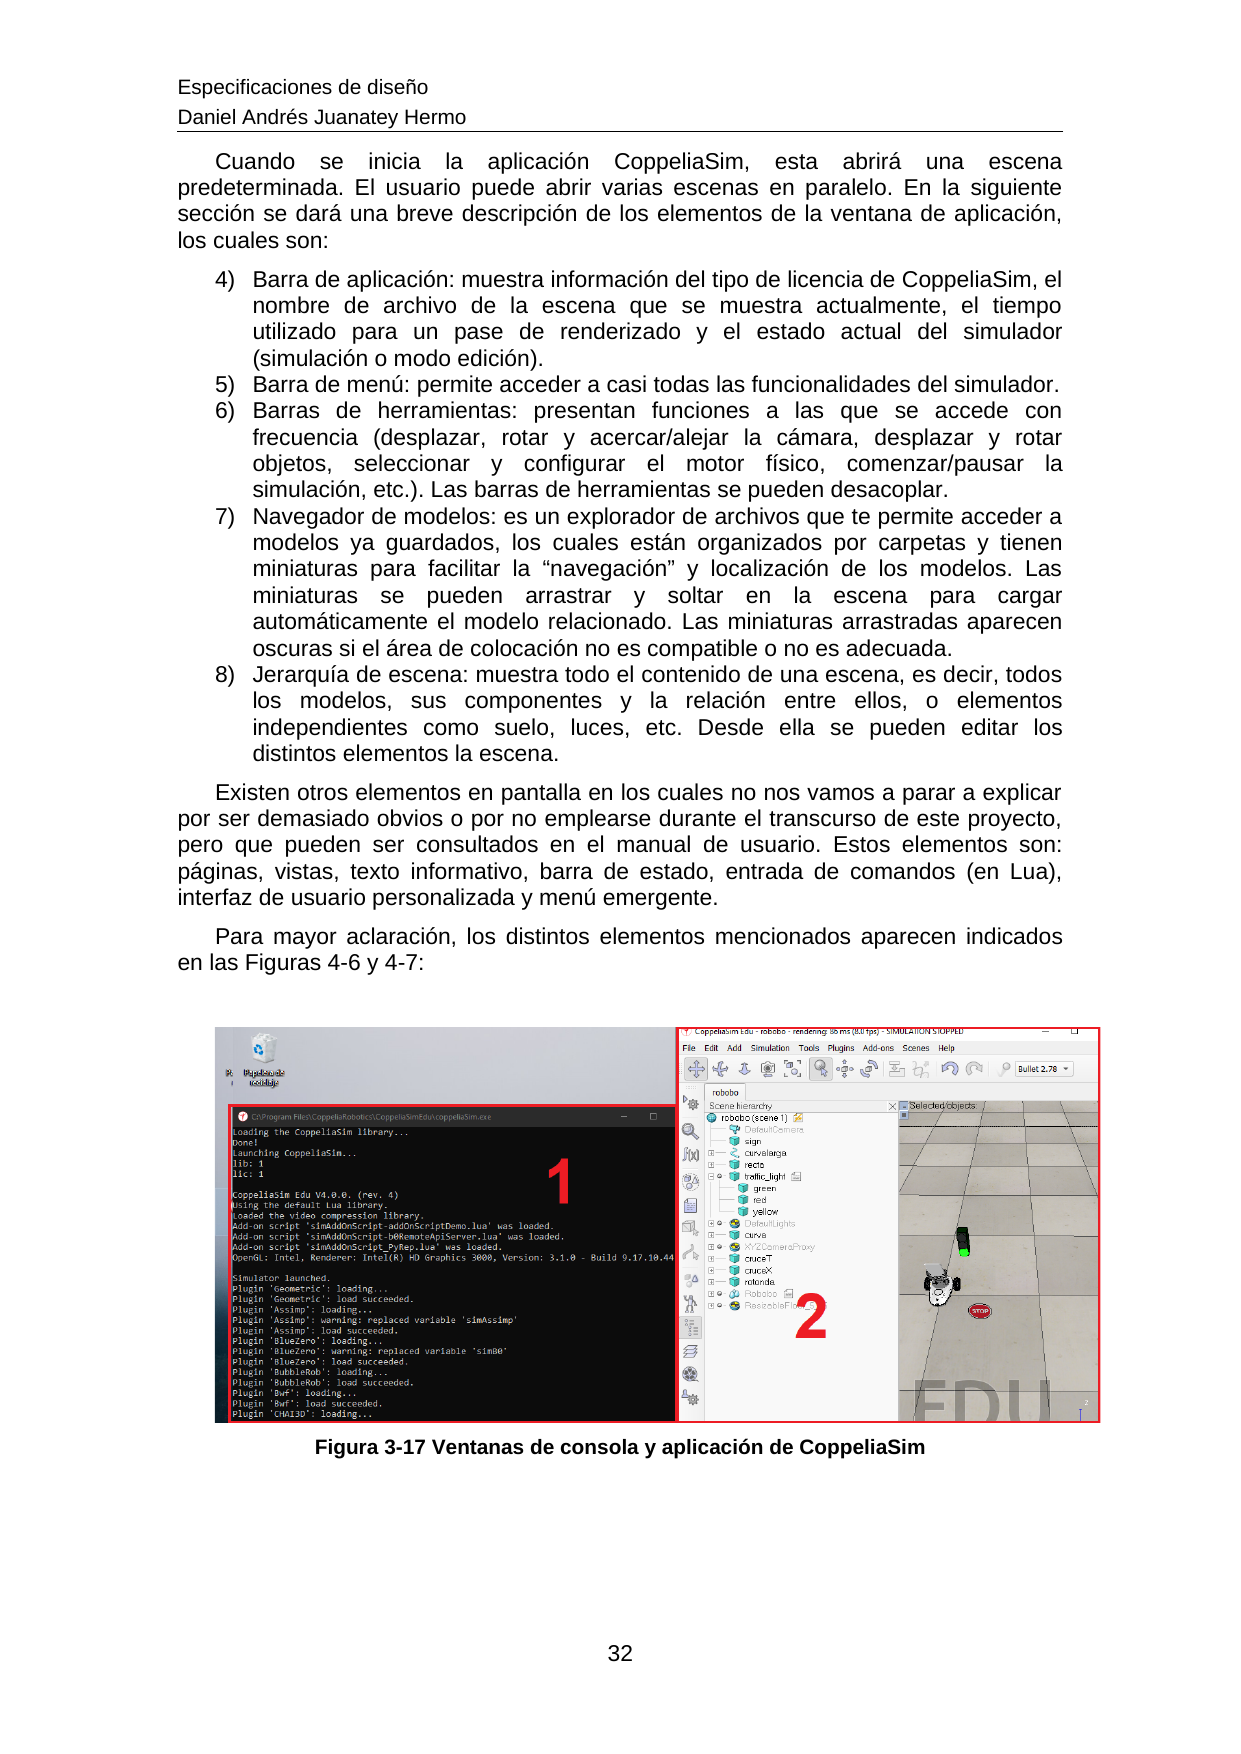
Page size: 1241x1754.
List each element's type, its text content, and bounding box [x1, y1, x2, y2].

list Barra de aplicación: muestra información del tipo de licencia de CoppeliaSim, el nombre de archivo de la escena que se muestra actualmente, el tiempo utilizado para un pase de renderizado y el estado actual del simulador (simulación o modo edición). [215, 266, 1063, 371]
text Para mayor aclaración, los distintos elementos mencionados aparecen indicados en las Figuras 4-6 y 4-7: [177, 923, 1063, 976]
text Existen otros elementos en pantalla en los cuales no nos vamos a parar a explicar por ser demasiado obvios o por no emplearse durante el transcurso de este proyecto, pero que pueden ser consultados en el manual de usuario. Estos elementos son: páginas, vistas, texto informativo, barra de estado, entrada de comandos (en Lua), interfaz de usuario personalizada y menú emergente. [177, 779, 1063, 911]
picture [214, 1027, 1101, 1423]
list Jerarquía de escena: muestra todo el contenido de una escena, es decir, todos los modelos, sus componentes y la relación entre ellos, o elementos independientes como suelo, luces, etc. Desde ella se pueden editar los distintos elementos la escena. [215, 661, 1063, 766]
text Cuando se inicia la aplicación CoppeliaSim, esta abrirá una escena predeterminada. El usuario puede abrir varias escenas en paralelo. En la siguiente sección se dará una breve descripción de los elementos de la ventana de aplicación, los cuales son: [177, 148, 1063, 253]
list Navegador de modelos: es un explorador de archivos que te permite acceder a modelos ya guardados, los cuales están organizados por carpetas y tienen miniaturas para facilitar la “navegación” y localización de los modelos. Las miniaturas se pueden arrastrar y soltar en la escena para cargar automáticamente el modelo relacionado. Las miniaturas arrastradas aparecen oscuras si el área de colocación no es compatible o no es adecuada. [215, 503, 1063, 661]
list Barras de herramientas: presentan funciones a las que se accede con frecuencia (desplazar, rotar y acercar/alejar la cámara, desplazar y rotar objetos, seleccionar y configurar el motor físico, comenzar/pausar la simulación, etc.). Las barras de herramientas se pueden desacoplar. [215, 397, 1063, 503]
list Barra de menú: permite acceder a casi todas las funcionalidades del simulador. [215, 371, 1063, 397]
